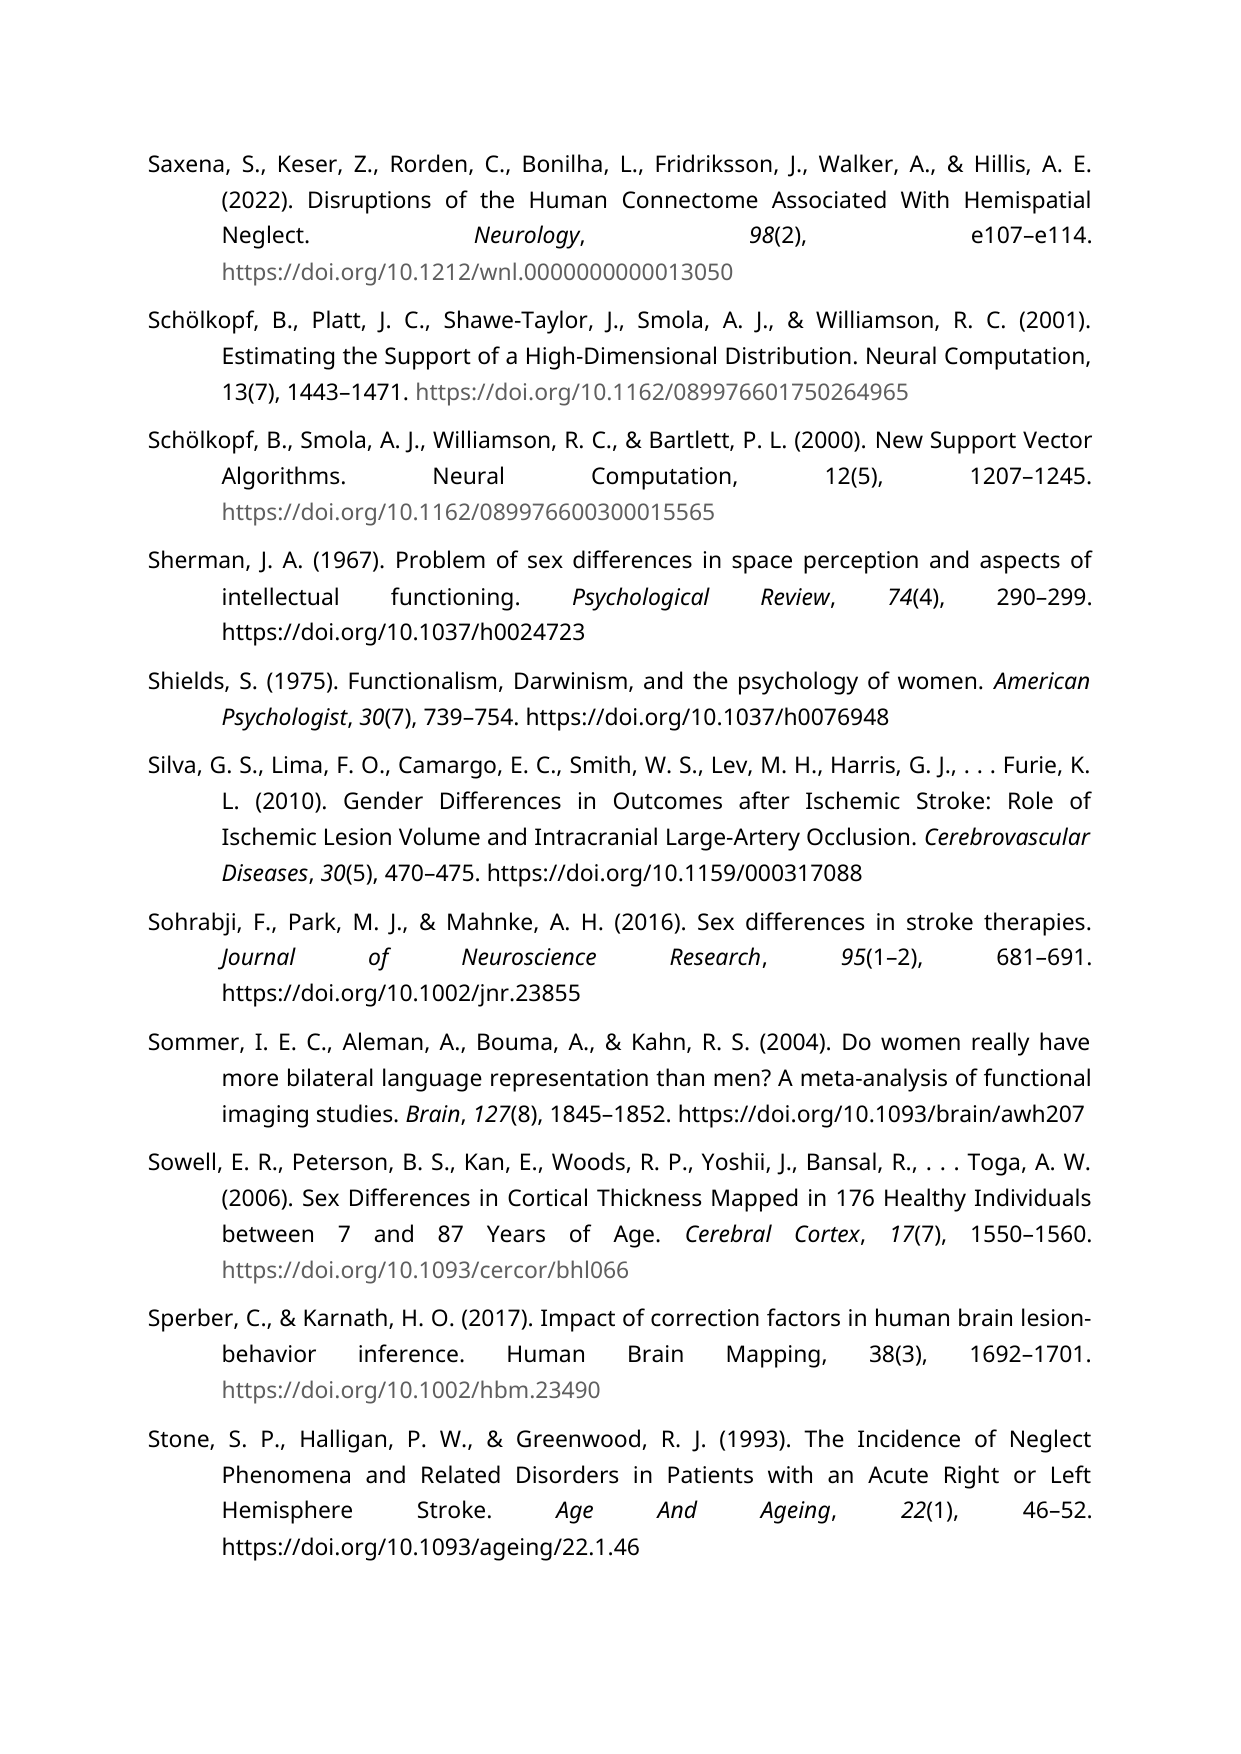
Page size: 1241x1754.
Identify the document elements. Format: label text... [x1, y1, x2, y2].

text Stone, S. P., Halligan, P. W., & Greenwood, R. J. (1993). The Incidence of Neglect Phenomena and Related Disorders in Patients with an Acute Right or Left Hemisphere Stroke. Age And Ageing, 22(1), 46–52. https://doi.org/10.1093/ageing/22.1.46 [148, 1423, 1093, 1562]
text Sperber, C., & Karnath, H. O. (2017). Impact of correction factors in human brain lesion-behavior inference. Human Brain Mapping, 38(3), 1692–1701. https://doi.org/10.1002/hbm.23490 [148, 1302, 1093, 1405]
text Shields, S. (1975). Functionalism, Darwinism, and the psychology of women. American Psychologist, 30(7), 739–754. https://doi.org/10.1037/h0076948 [148, 665, 1093, 732]
text Sommer, I. E. C., Aleman, A., Bouma, A., & Kahn, R. S. (2004). Do women really have more bilateral language representation than men? A meta-analysis of functional imaging studies. Brain, 127(8), 1845–1852. https://doi.org/10.1093/brain/awh207 [148, 1026, 1093, 1129]
text Silva, G. S., Lima, F. O., Camargo, E. C., Smith, W. S., Lev, M. H., Harris, G. J., . . . Furie, K. L. (2010). Gender Differences in Outcomes after Ischemic Stroke: Role of Ischemic Lesion Volume and Intracranial Large-Artery Occlusion. Cerebrovascular Diseases, 30(5), 470–475. https://doi.org/10.1159/000317088 [148, 749, 1093, 888]
text Sowell, E. R., Peterson, B. S., Kan, E., Woods, R. P., Yoshii, J., Bansal, R., . . . Toga, A. W. (2006). Sex Differences in Cortical Thickness Mapped in 176 Healthy Individuals between 7 and 87 Years of Age. Cerebral Cortex, 17(7), 1550–1560. https://doi.org/10.1093/cercor/bhl066 [148, 1146, 1093, 1285]
text Saxena, S., Keser, Z., Rorden, C., Bonilha, L., Fridriksson, J., Walker, A., & Hillis, A. E. (2022). Disruptions of the Human Connectome Associated With Hemispatial Neglect. Neurology, 98(2), e107–e114. https://doi.org/10.1212/wnl.0000000000013050 [148, 148, 1093, 287]
text Schölkopf, B., Platt, J. C., Shawe-Taylor, J., Smola, A. J., & Williamson, R. C. (2001). Estimating the Support of a High-Dimensional Distribution. Neural Computation, 13(7), 1443–1471. https://doi.org/10.1162/089976601750264965 [148, 304, 1093, 407]
text Schölkopf, B., Smola, A. J., Williamson, R. C., & Bartlett, P. L. (2000). New Support Vector Algorithms. Neural Computation, 12(5), 1207–1245. https://doi.org/10.1162/089976600300015565 [148, 424, 1093, 527]
text Sherman, J. A. (1967). Problem of sex differences in space perception and aspects of intellectual functioning. Psychological Review, 74(4), 290–299. https://doi.org/10.1037/h0024723 [148, 544, 1093, 648]
text Sohrabji, F., Park, M. J., & Mahnke, A. H. (2016). Sex differences in stroke therapies. Journal of Neuroscience Research, 95(1–2), 681–691. https://doi.org/10.1002/jnr.23855 [148, 905, 1093, 1008]
